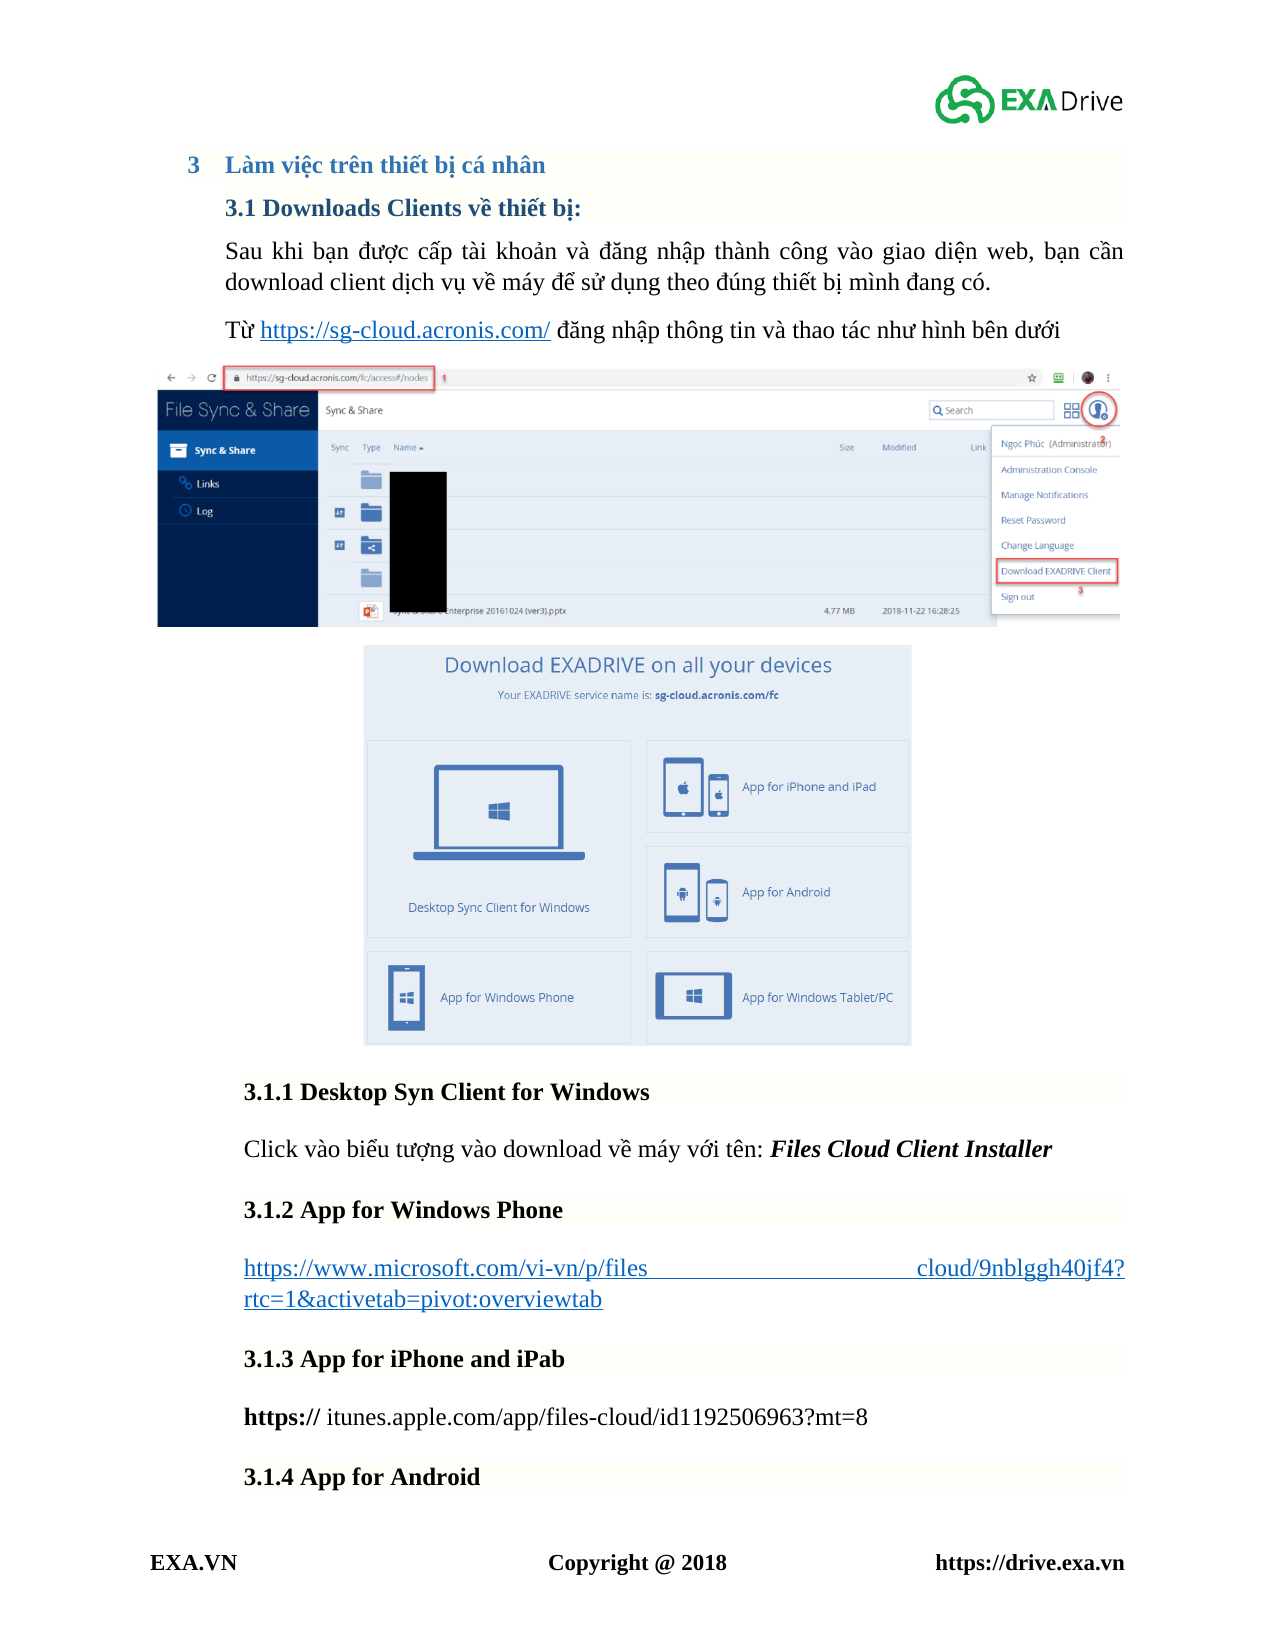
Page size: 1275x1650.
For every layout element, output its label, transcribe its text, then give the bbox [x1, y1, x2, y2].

picture [363, 645, 912, 1046]
list 3.1.3 App for iPhone and iPab [244, 1344, 1125, 1373]
list 3.1.4 App for Android [244, 1462, 1125, 1491]
text Làm việc trên thiết bị cá nhân [187, 150, 1125, 179]
text https://www.microsoft.com/vi-vn/p/files cloud/9nblggh40jf4?rtc=1&activetab=pivot:overviewtab [244, 1253, 1125, 1278]
text Sau khi bạn được cấp tài khoản và đăng nhập thành công vào giao diện web, bạn cần download client dịch vụ về máy để sử dụng theo đúng thiết bị mình đang có. [225, 236, 1125, 296]
text https://www.microsoft.com/vi-vn/p/files cloud/9nblggh40jf4?rtc=1&activetab=pivot:overviewtab [244, 1279, 1125, 1312]
picture [155, 362, 1120, 627]
text Click vào biểu tượng vào download về máy với tên: Files Cloud Client Installer [169, 1134, 1125, 1163]
list 3.1.2 App for Windows Phone [244, 1195, 1125, 1223]
picture [932, 75, 1125, 124]
list 3.1.1 Desktop Syn Client for Windows [244, 1077, 1125, 1105]
text Từ https://sg-cloud.acronis.com/ đăng nhập thông tin và thao tác như hình bên dưới [225, 315, 1125, 344]
list 3.1 Downloads Clients về thiết bị: [225, 193, 1125, 222]
text https:// itunes.apple.com/app/files-cloud/id1192506963?mt=8 [169, 1402, 1125, 1431]
